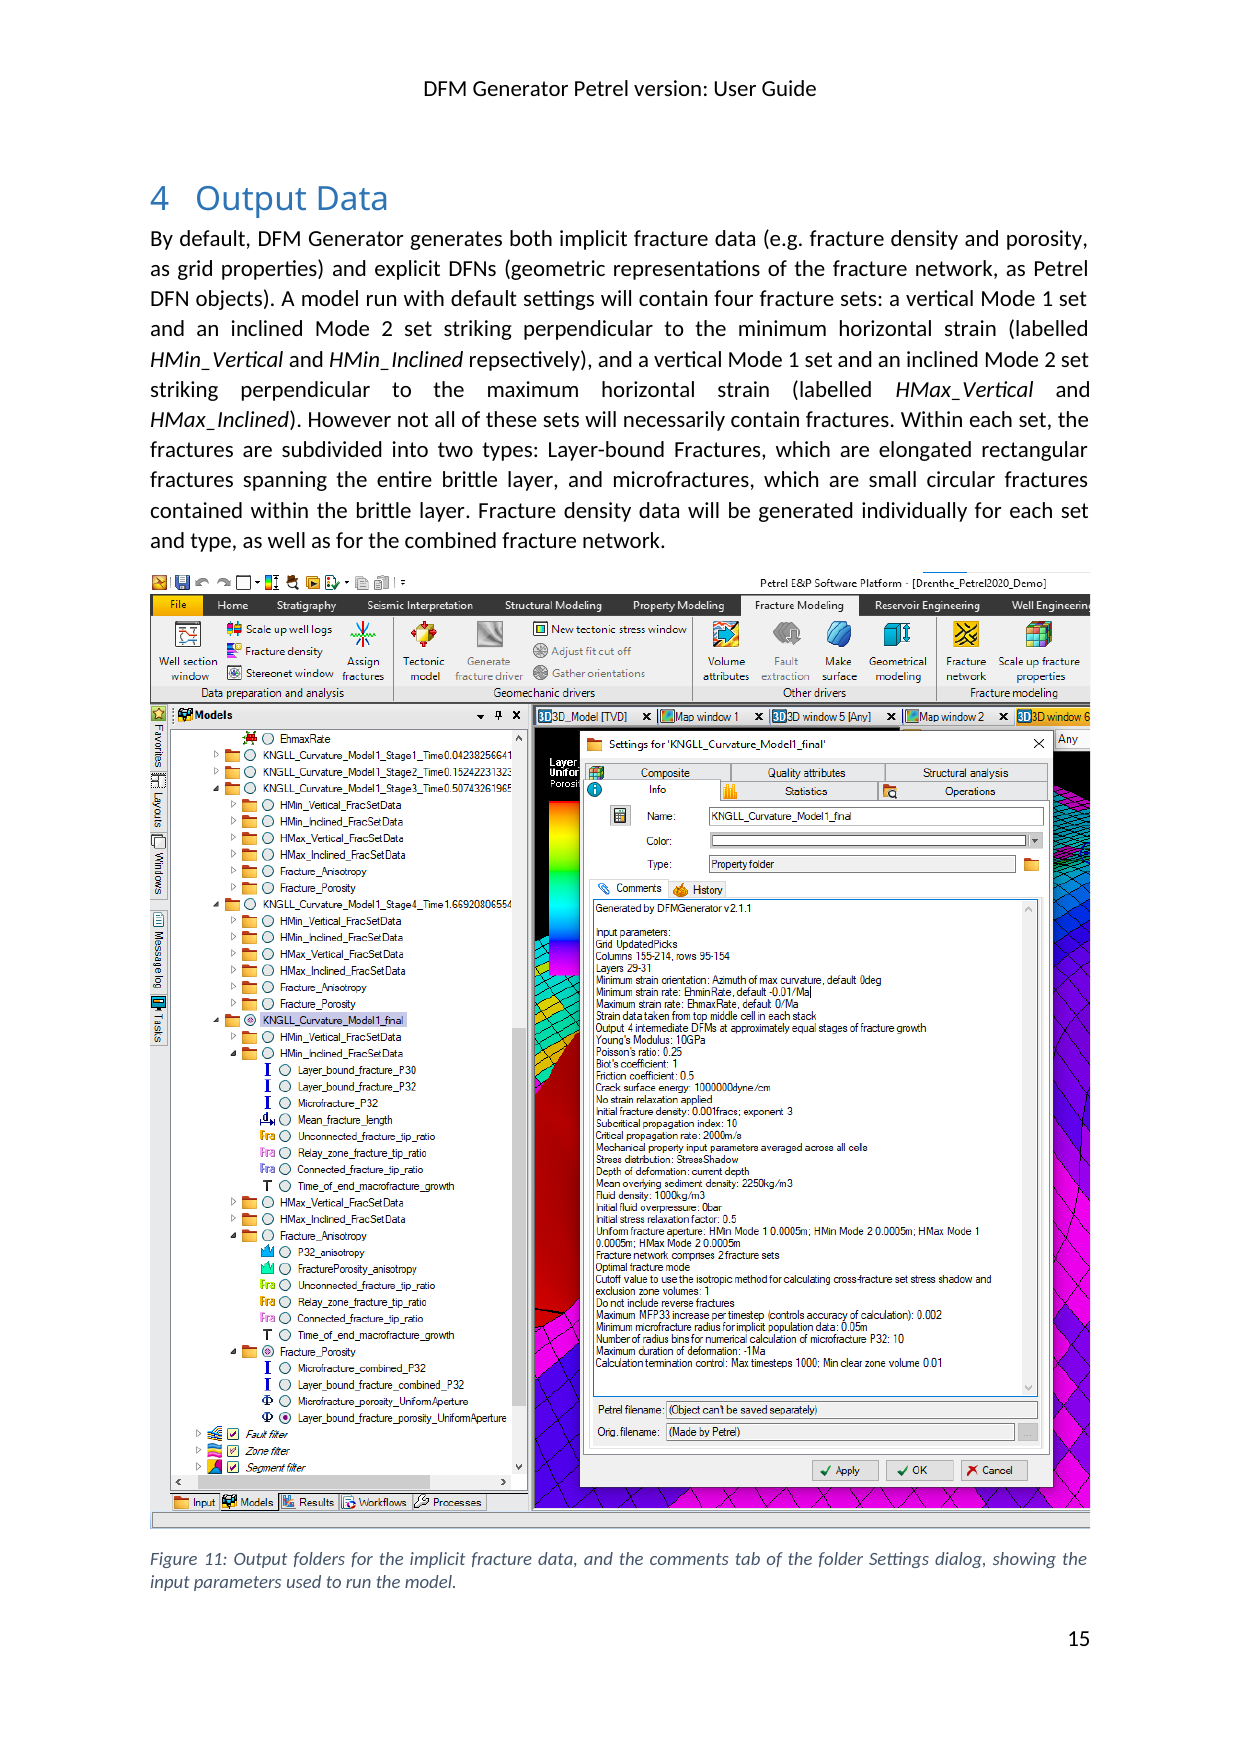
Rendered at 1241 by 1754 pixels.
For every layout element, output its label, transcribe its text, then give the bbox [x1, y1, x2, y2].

subtitle Output Data [150, 175, 1090, 220]
text Figure 11: Output folders for the implicit fracture data, and the comments tab of the folder Settings dialog, showing the input parameters used to run the model. [150, 1548, 1090, 1593]
picture [150, 572, 1091, 1529]
text By default, DFM Generator generates both implicit fracture data (e.g. fracture density and porosity, as grid properties) and explicit DFNs (geometric representations of the fracture network, as Petrel DFN objects). A model run with default settings will contain four fracture sets: a vertical Mode 1 set and an inclined Mode 2 set striking perpendicular to the minimum horizontal strain (labelled HMin_Vertical and HMin_Inclined repsectively), and a vertical Mode 1 set and an inclined Mode 2 set striking perpendicular to the maximum horizontal strain (labelled HMax_Vertical and HMax_Inclined). However not all of these sets will necessarily contain fractures. Within each set, the fractures are subdivided into two types: Layer-bound Fractures, which are elongated rectangular fractures spanning the entire brittle layer, and microfractures, which are small circular fractures contained within the brittle layer. Fracture density data will be generated individually for each set and type, as well as for the combined fracture network. [150, 224, 1090, 554]
